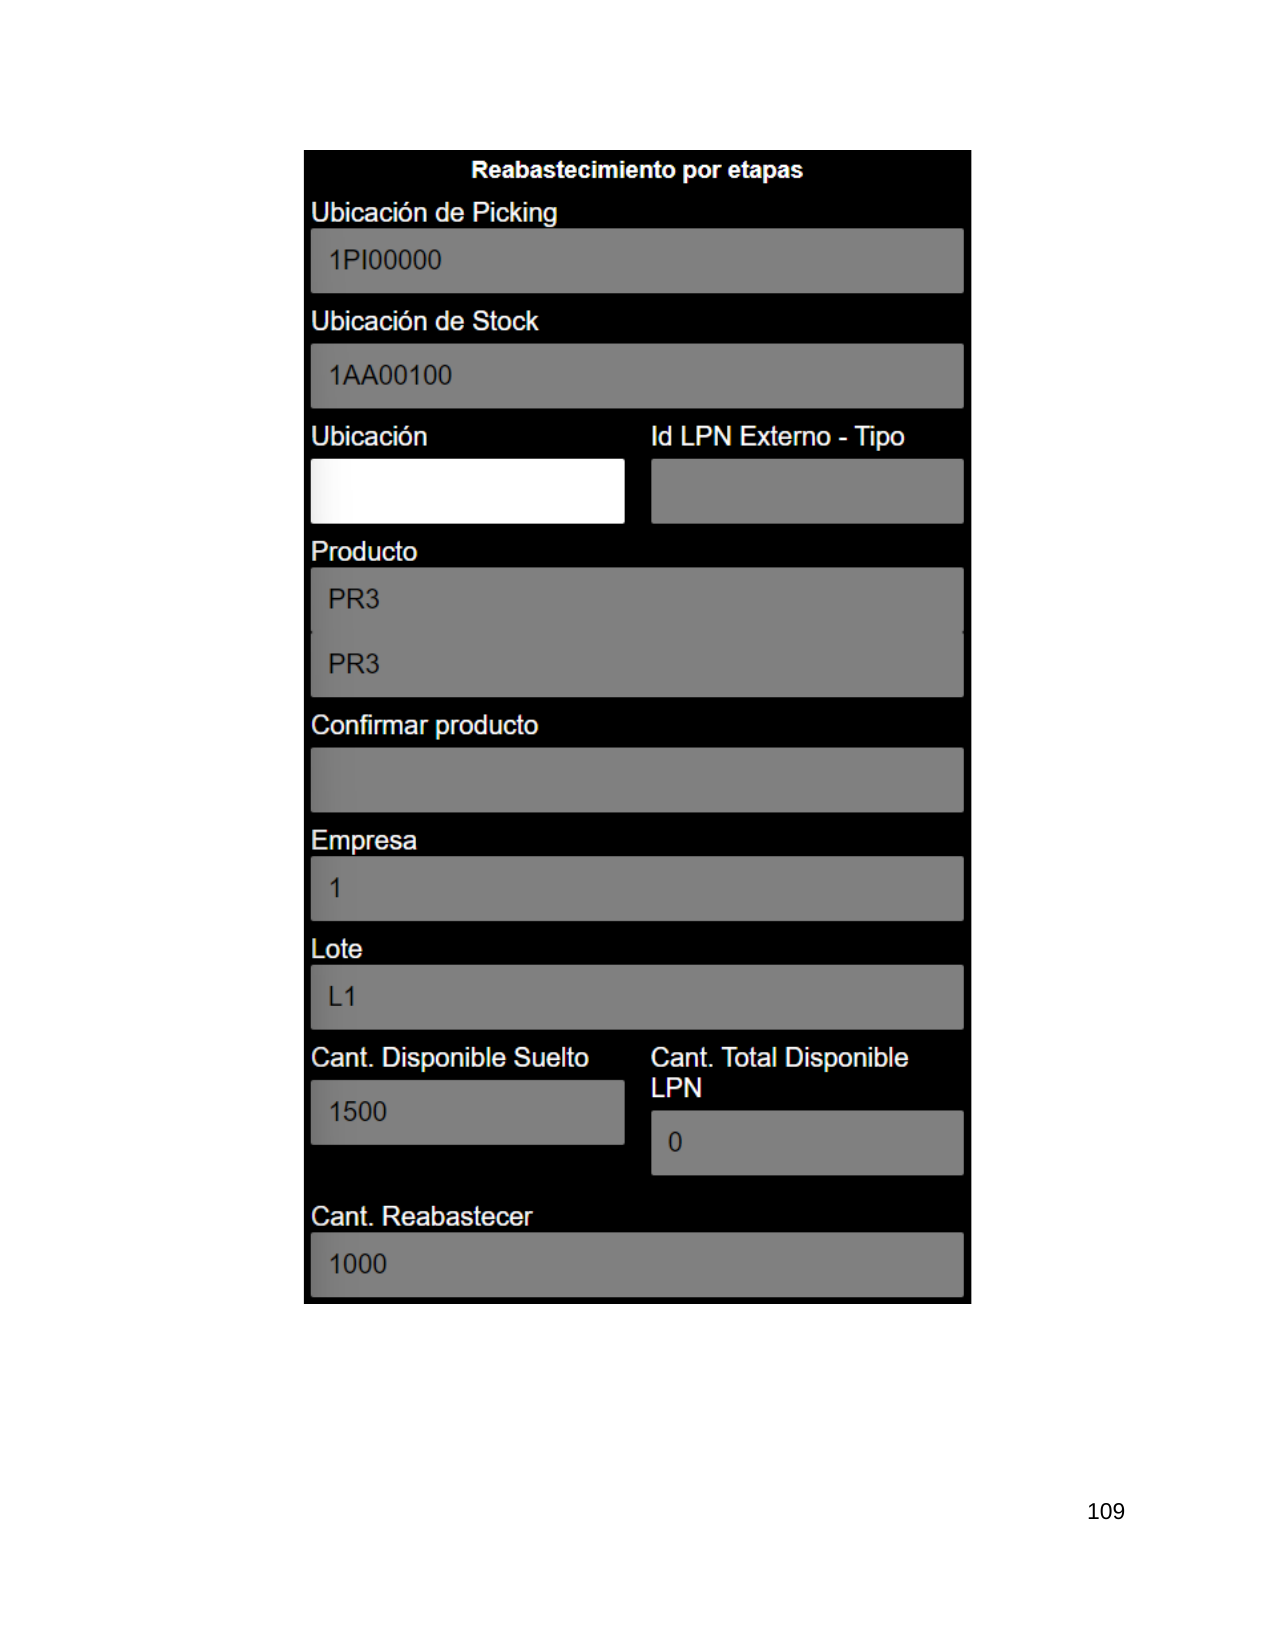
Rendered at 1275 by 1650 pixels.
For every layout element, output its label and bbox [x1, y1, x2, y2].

picture [303, 150, 972, 1304]
